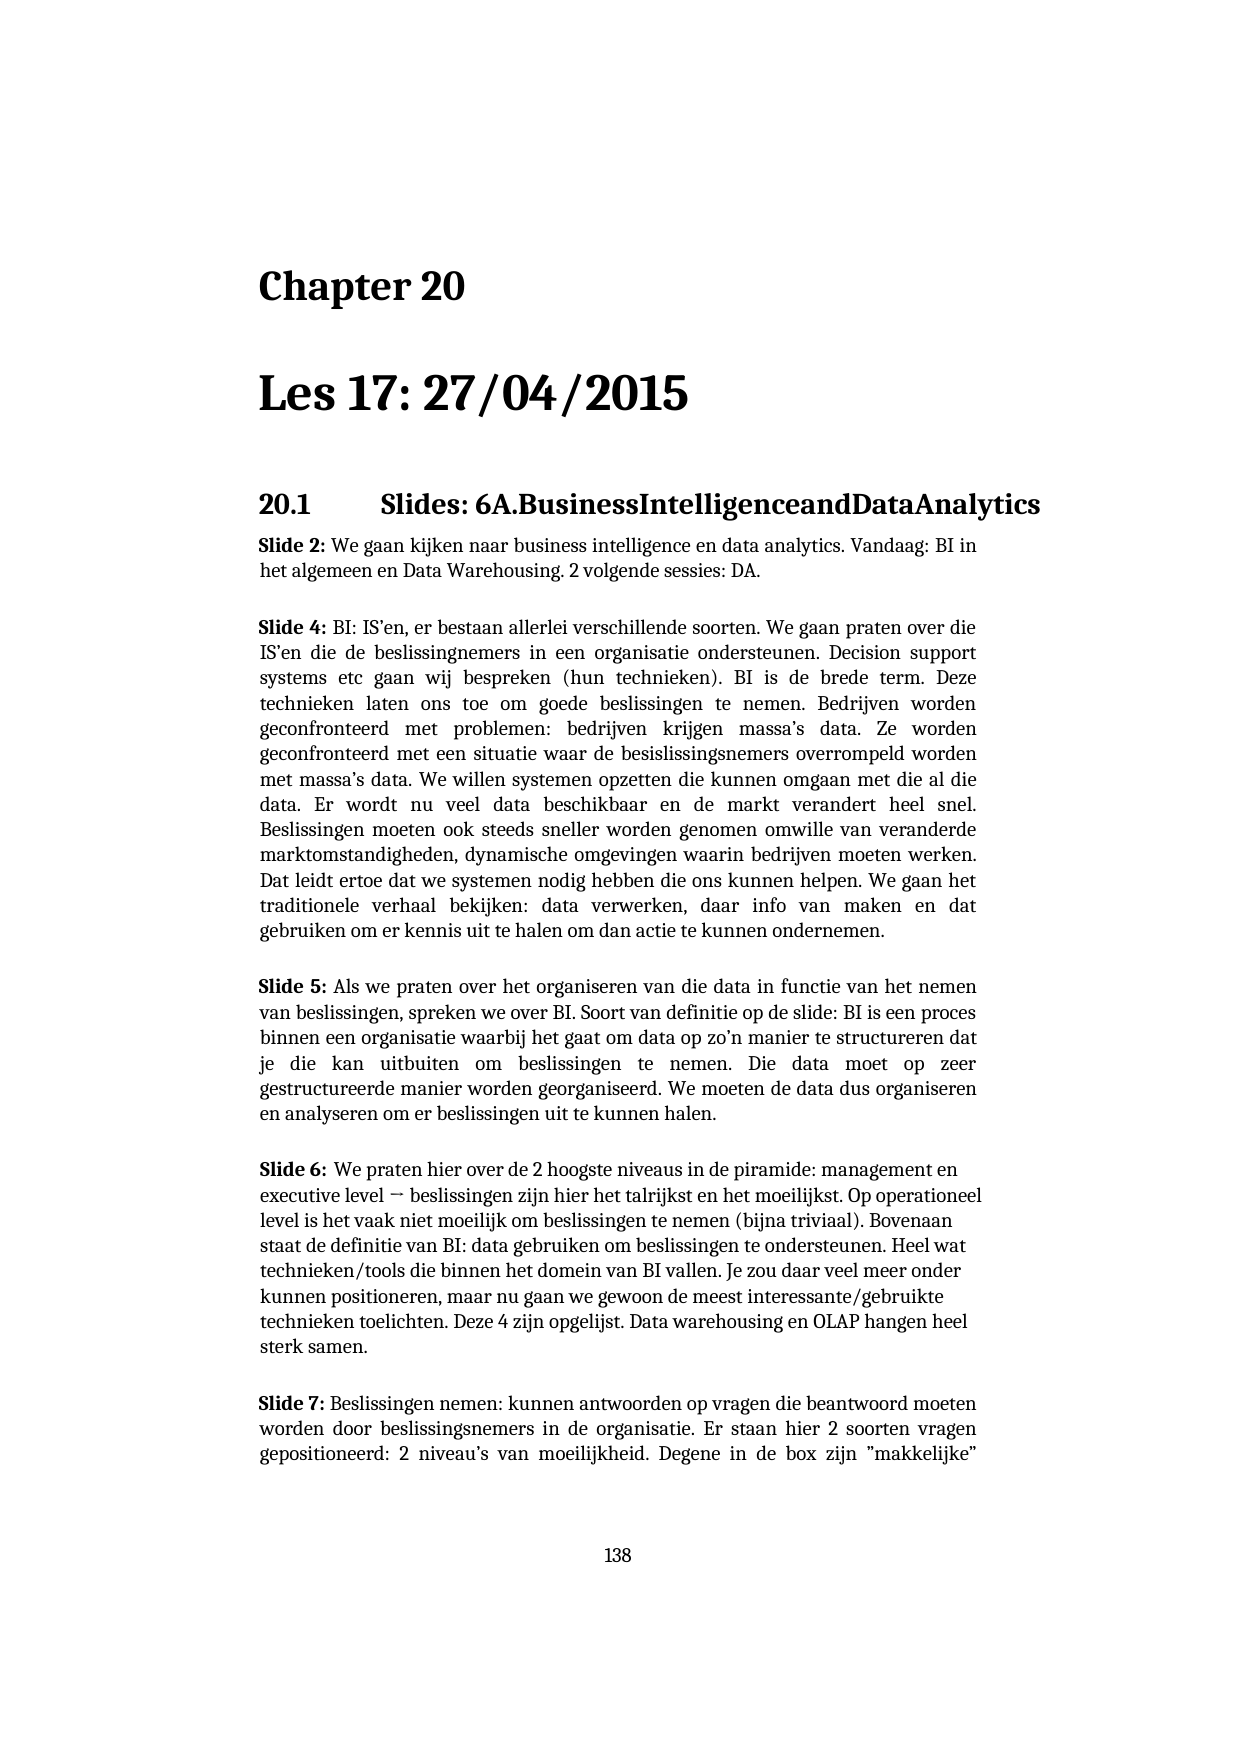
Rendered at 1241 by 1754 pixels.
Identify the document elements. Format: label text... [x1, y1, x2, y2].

text Slide 6: We praten hier over de 2 hoogste niveaus in de piramide: management en executive level → beslissingen zijn hier het talrijkst en het moeilijkst. Op operationeel level is het vaak niet moeilijk om beslissingen te nemen (bijna triviaal). Bovenaan staat de definitie van BI: data gebruiken om beslissingen te ondersteunen. Heel wat technieken/tools die binnen het domein van BI vallen. Je zou daar veel meer onder kunnen positioneren, maar nu gaan we gewoon de meest interessante/gebruikte technieken toelichten. Deze 4 zijn opgelijst. Data warehousing en OLAP hangen heel sterk samen. [260, 1158, 996, 1359]
text Slide 2: We gaan kijken naar business intelligence en data analytics. Vandaag: BI in het algemeen en Data Warehousing. 2 volgende sessies: DA. [258, 534, 978, 583]
text Slide 5: Als we praten over het organiseren van die data in functie van het nemen van beslissingen, spreken we over BI. Soort van definitie op de slide: BI is een proces binnen een organisatie waarbij het gaat om data op zo’n manier te structureren dat je die kan uitbuiten om beslissingen te nemen. Die data moet op zeer gestructureerde manier worden georganiseerd. We moeten de data dus organiseren en analyseren om er beslissingen uit te kunnen halen. [258, 975, 978, 1126]
subtitle Les 17: 27/04/2015 [258, 364, 895, 424]
text Slide 4: BI: IS’en, er bestaan allerlei verschillende soorten. We gaan praten over die IS’en die de beslissingnemers in een organisatie ondersteunen. Decision support systems etc gaan wij bespreken (hun technieken). BI is de brede term. Deze technieken laten ons toe om goede beslissingen te nemen. Bedrijven worden geconfronteerd met problemen: bedrijven krijgen massa’s data. Ze worden geconfronteerd met een situatie waar de besislissingsnemers overrompeld worden met massa’s data. We willen systemen opzetten die kunnen omgaan met die al die data. Er wordt nu veel data beschikbaar en de markt verandert heel snel. Beslissingen moeten ook steeds sneller worden genomen omwille van veranderde marktomstandigheden, dynamische omgevingen waarin bedrijven moeten werken. Dat leidt ertoe dat we systemen nodig hebben die ons kunnen helpen. We gaan het traditionele verhaal bekijken: data verwerken, daar info van maken en dat gebruiken om er kennis uit te halen om dan actie te kunnen ondernemen. [258, 615, 978, 943]
text Chapter 20 [258, 262, 1185, 311]
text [258, 1391, 978, 1466]
subtitle 20.1 Slides: 6A.BusinessIntelligenceandDataAnalytics [258, 487, 1144, 522]
